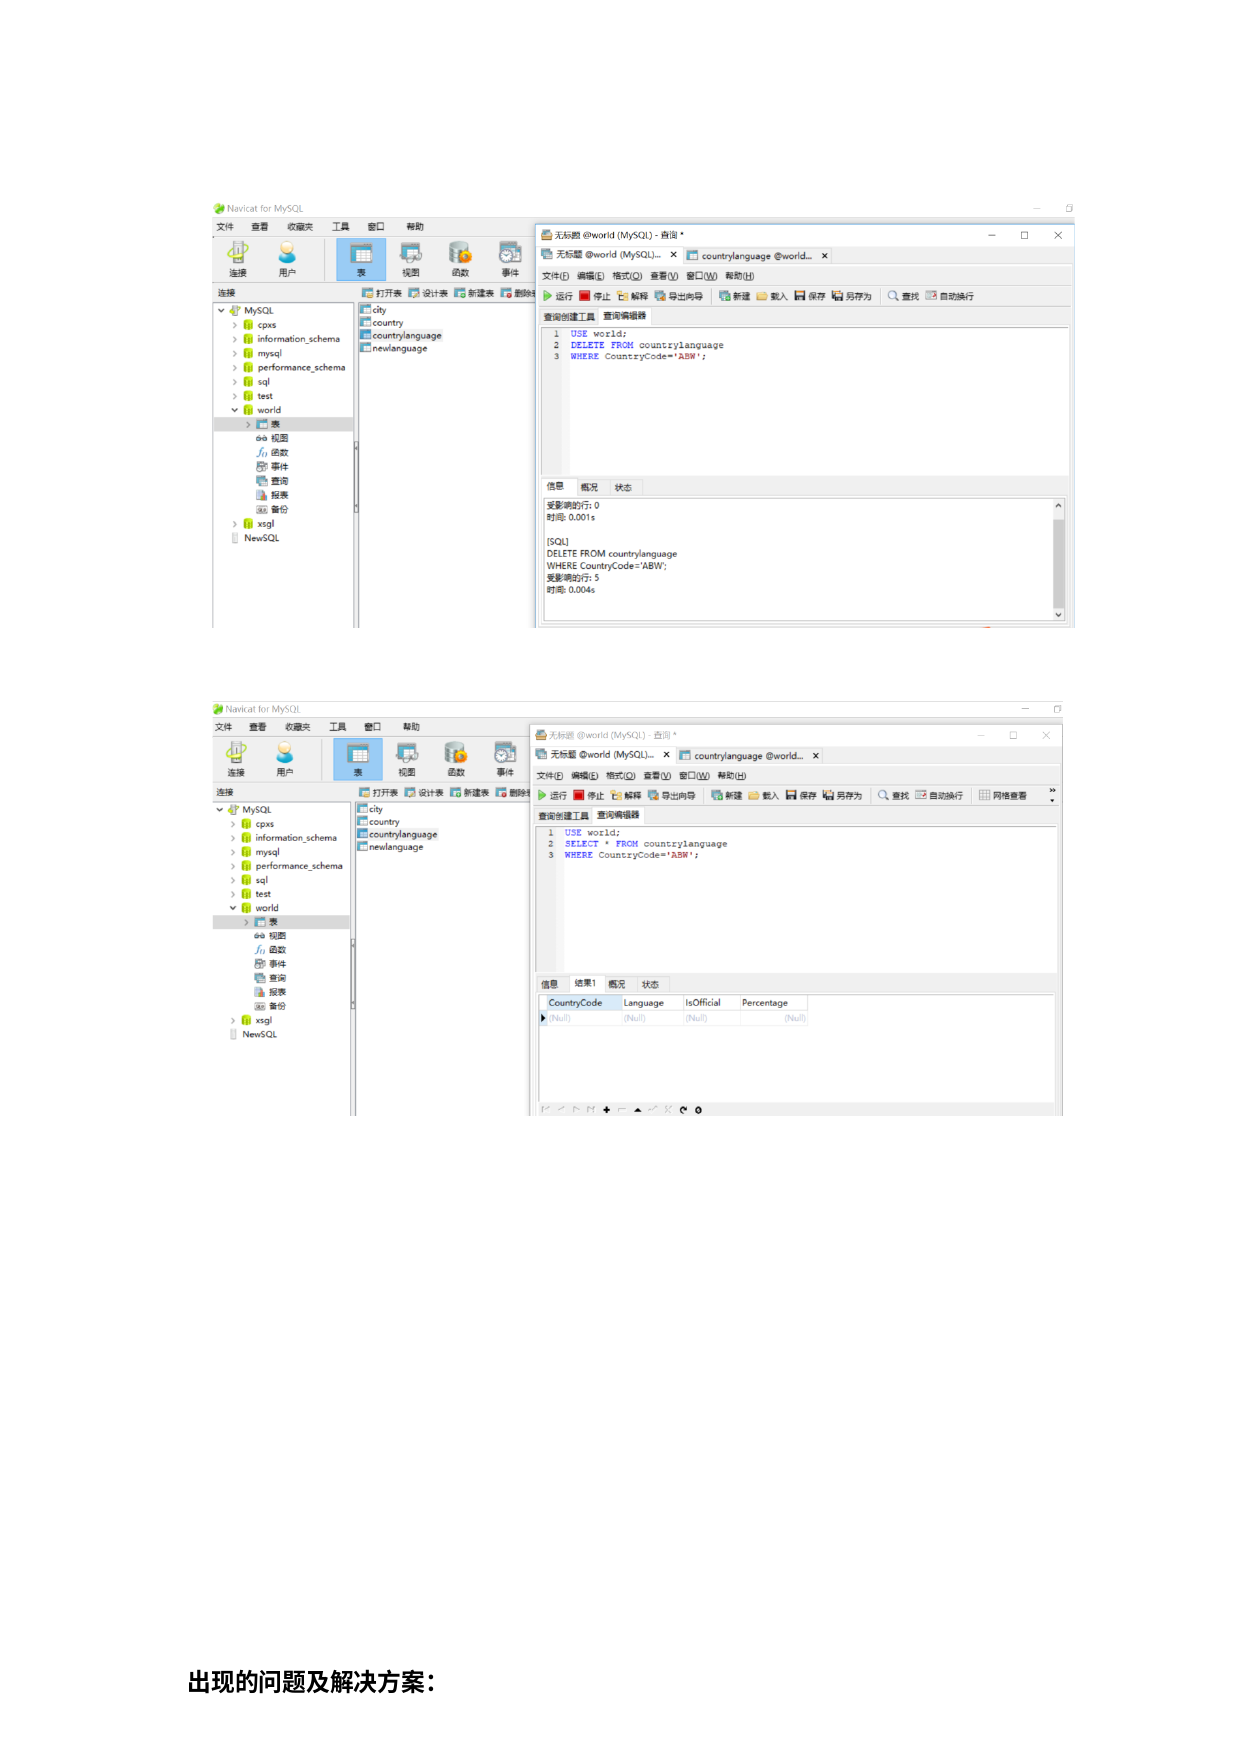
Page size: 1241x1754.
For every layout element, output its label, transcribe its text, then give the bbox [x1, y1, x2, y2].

picture [212, 200, 1075, 628]
text 出现的问题及解决方案： [187, 1662, 1073, 1698]
picture [212, 701, 1063, 1116]
